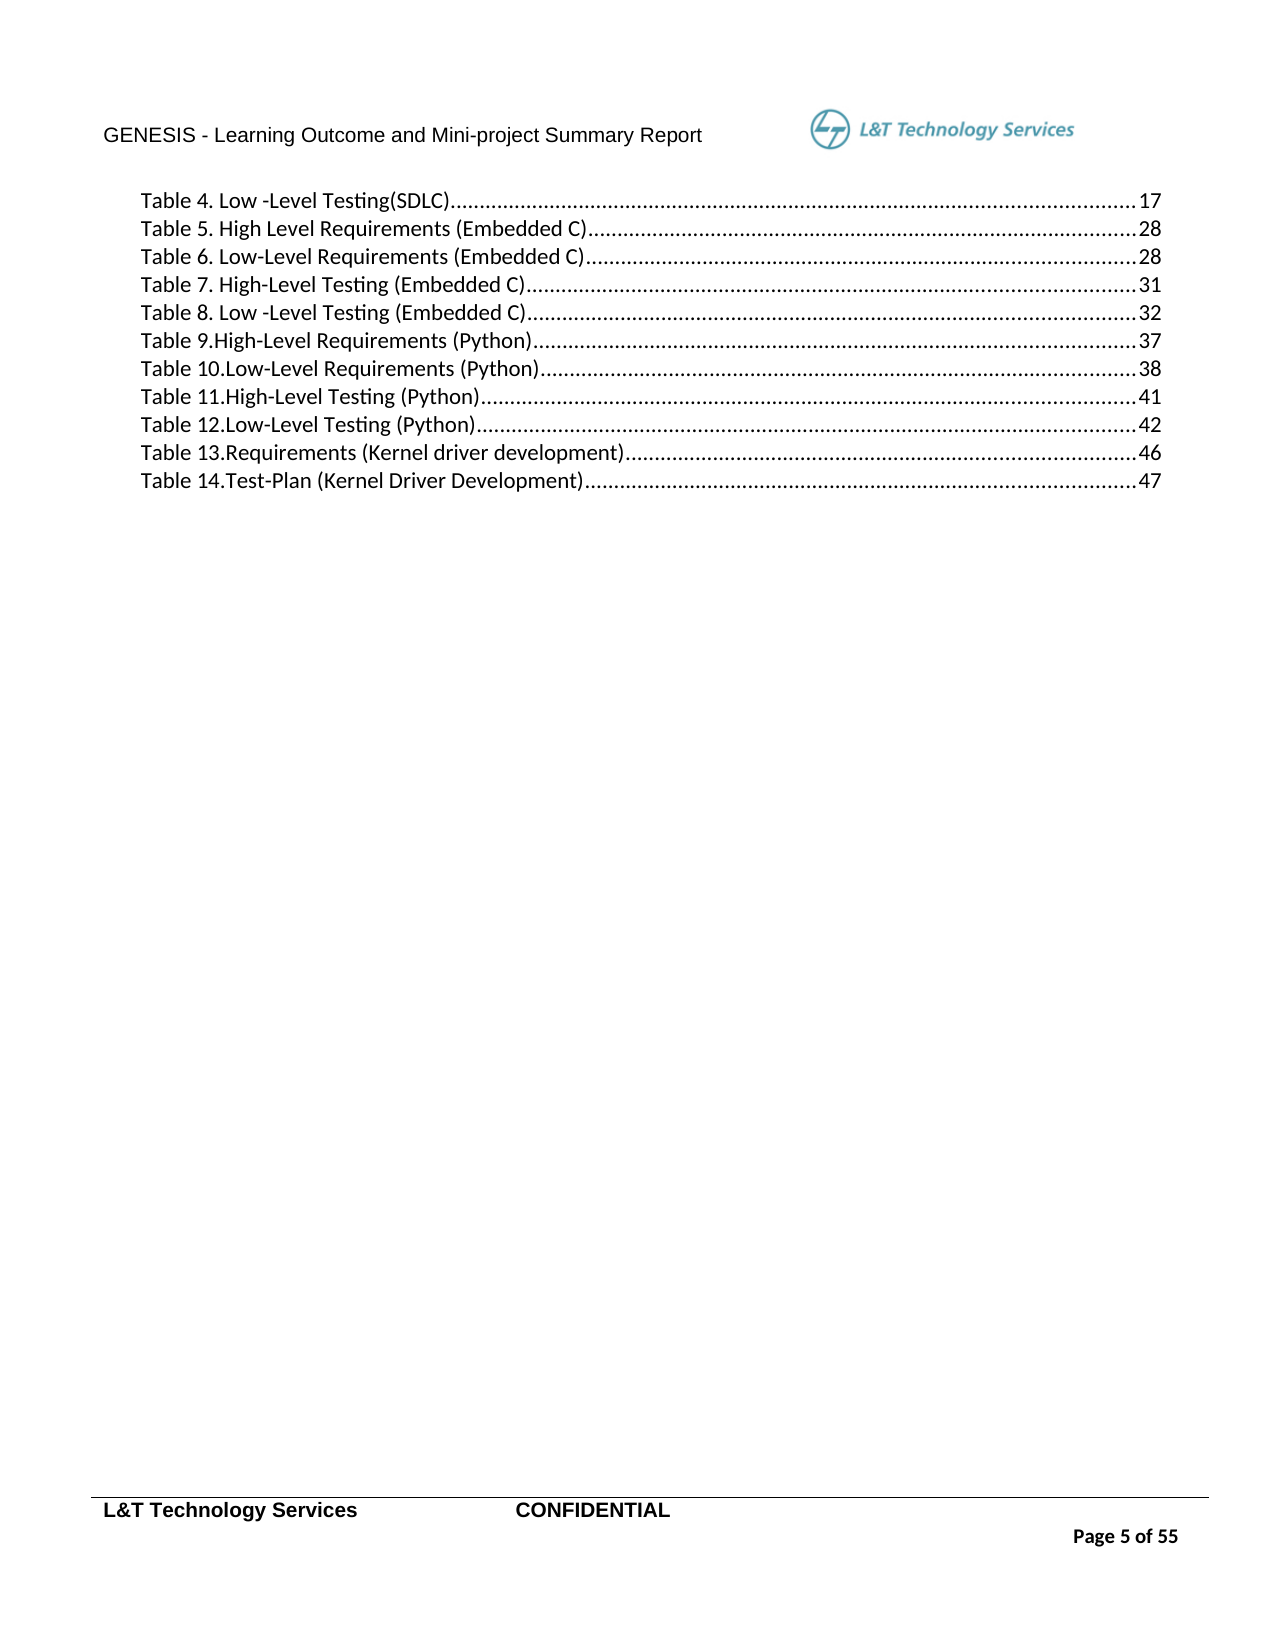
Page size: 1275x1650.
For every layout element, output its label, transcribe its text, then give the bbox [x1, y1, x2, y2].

picture [808, 98, 1075, 162]
text Table 10.Low-Level Requirements (Python) 38 [103, 354, 1162, 382]
text Table 5. High Level Requirements (Embedded C) 28 [103, 214, 1162, 242]
text Table 7. High-Level Testing (Embedded C) 31 [103, 270, 1162, 298]
text Table 4. Low -Level Testing(SDLC) 17 [103, 186, 1162, 214]
text Table 6. Low-Level Requirements (Embedded C) 28 [103, 242, 1162, 270]
text Table 11.High-Level Testing (Python) 41 [103, 382, 1162, 410]
text Table 9.High-Level Requirements (Python) 37 [103, 326, 1162, 354]
text Table 12.Low-Level Testing (Python) 42 [103, 410, 1162, 438]
text Table 8. Low -Level Testing (Embedded C) 32 [103, 298, 1162, 326]
text Table 14.Test-Plan (Kernel Driver Development) 47 [103, 466, 1162, 494]
text Table 13.Requirements (Kernel driver development) 46 [103, 438, 1162, 466]
